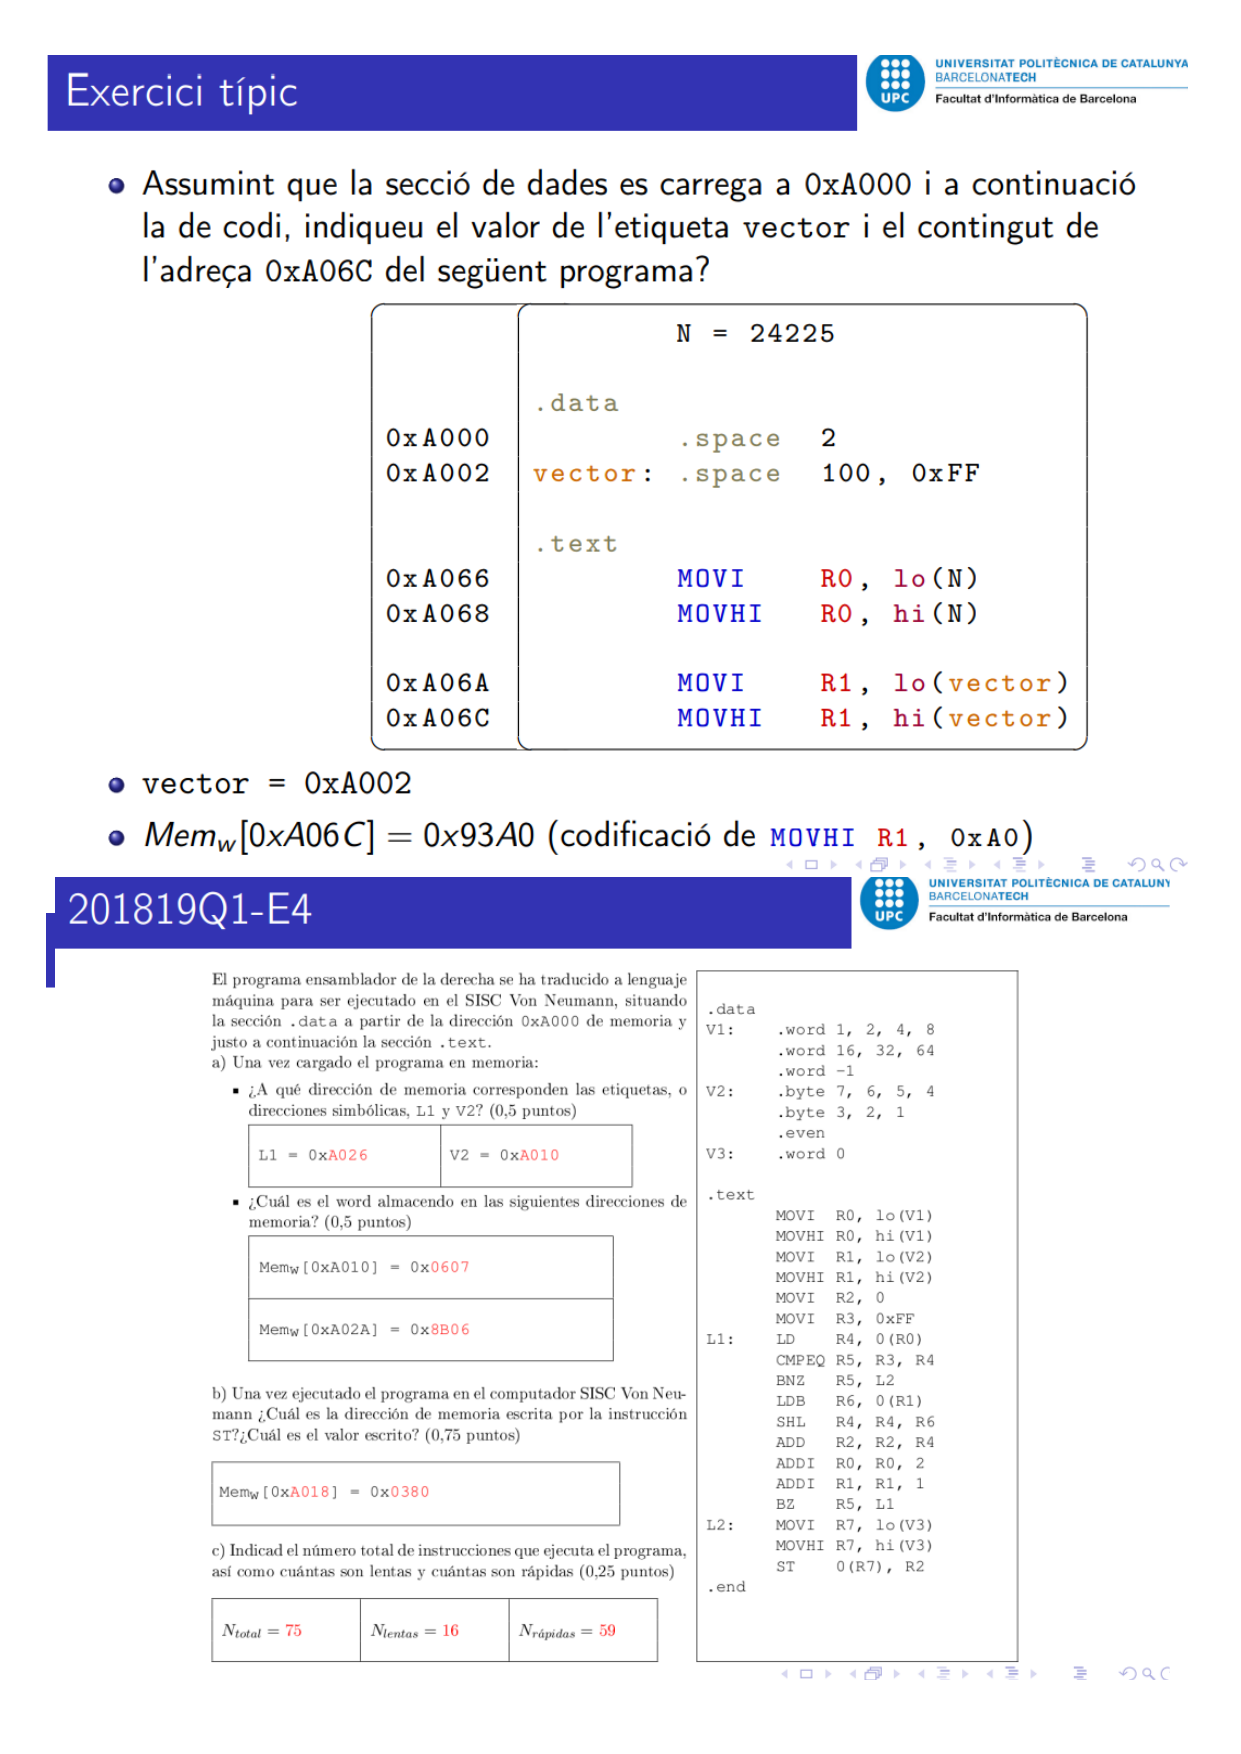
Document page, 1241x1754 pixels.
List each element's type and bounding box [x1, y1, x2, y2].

picture [46, 877, 1171, 1686]
picture [47, 55, 1187, 873]
